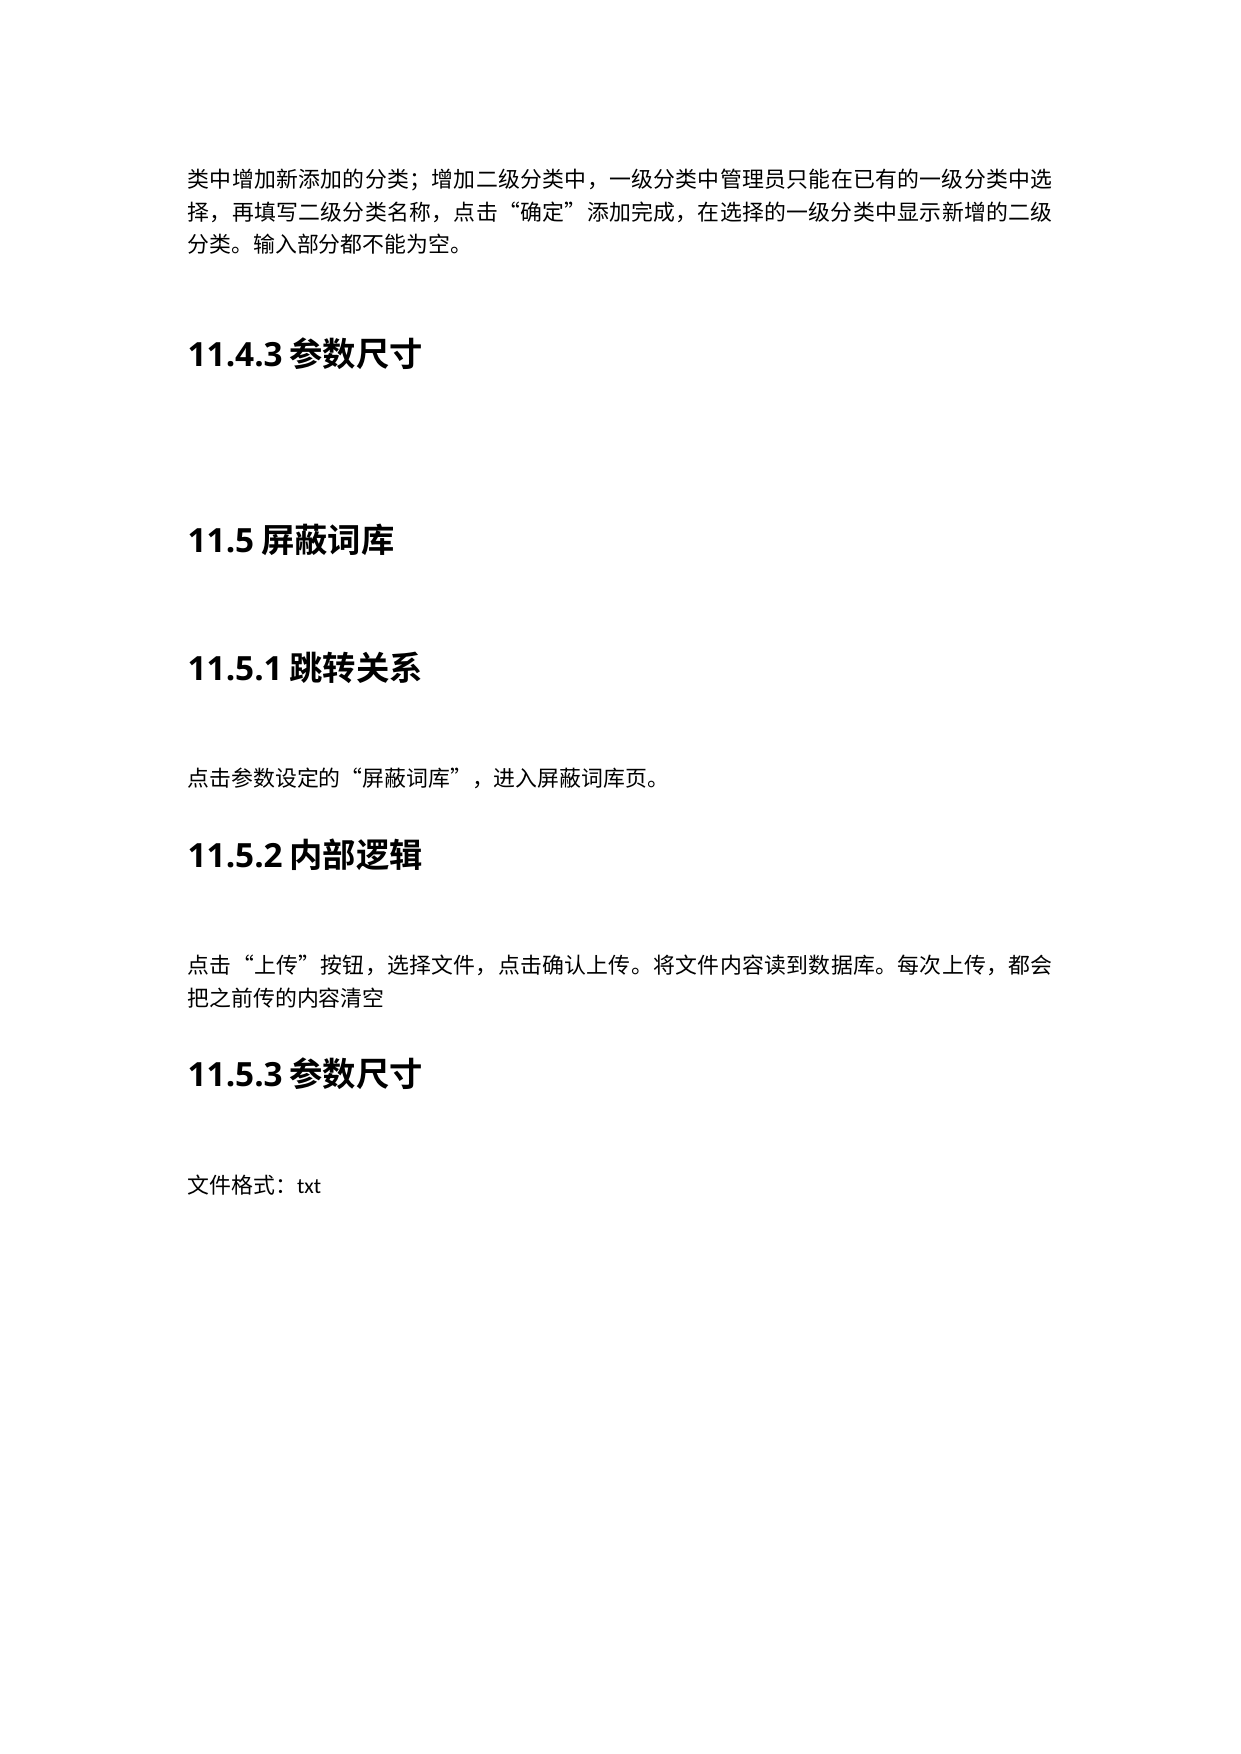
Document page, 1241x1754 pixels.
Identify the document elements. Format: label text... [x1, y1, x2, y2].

subtitle 11.5.2内部逻辑 [187, 820, 1053, 885]
subtitle 11.5.3参数尺寸 [187, 1040, 1053, 1105]
subtitle 11.4.3参数尺寸 [187, 319, 1053, 384]
text 文件格式：txt [187, 1167, 1053, 1200]
text 点击参数设定的“屏蔽词库”，进入屏蔽词库页。 [187, 761, 1053, 793]
text 点击“上传”按钮，选择文件，点击确认上传。将文件内容读到数据库。每次上传，都会把之前传的内容清空 [187, 948, 1053, 1013]
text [187, 162, 1053, 259]
subtitle 11.5.1跳转关系 [187, 633, 1053, 698]
subtitle 11.5屏蔽词库 [187, 506, 1053, 571]
